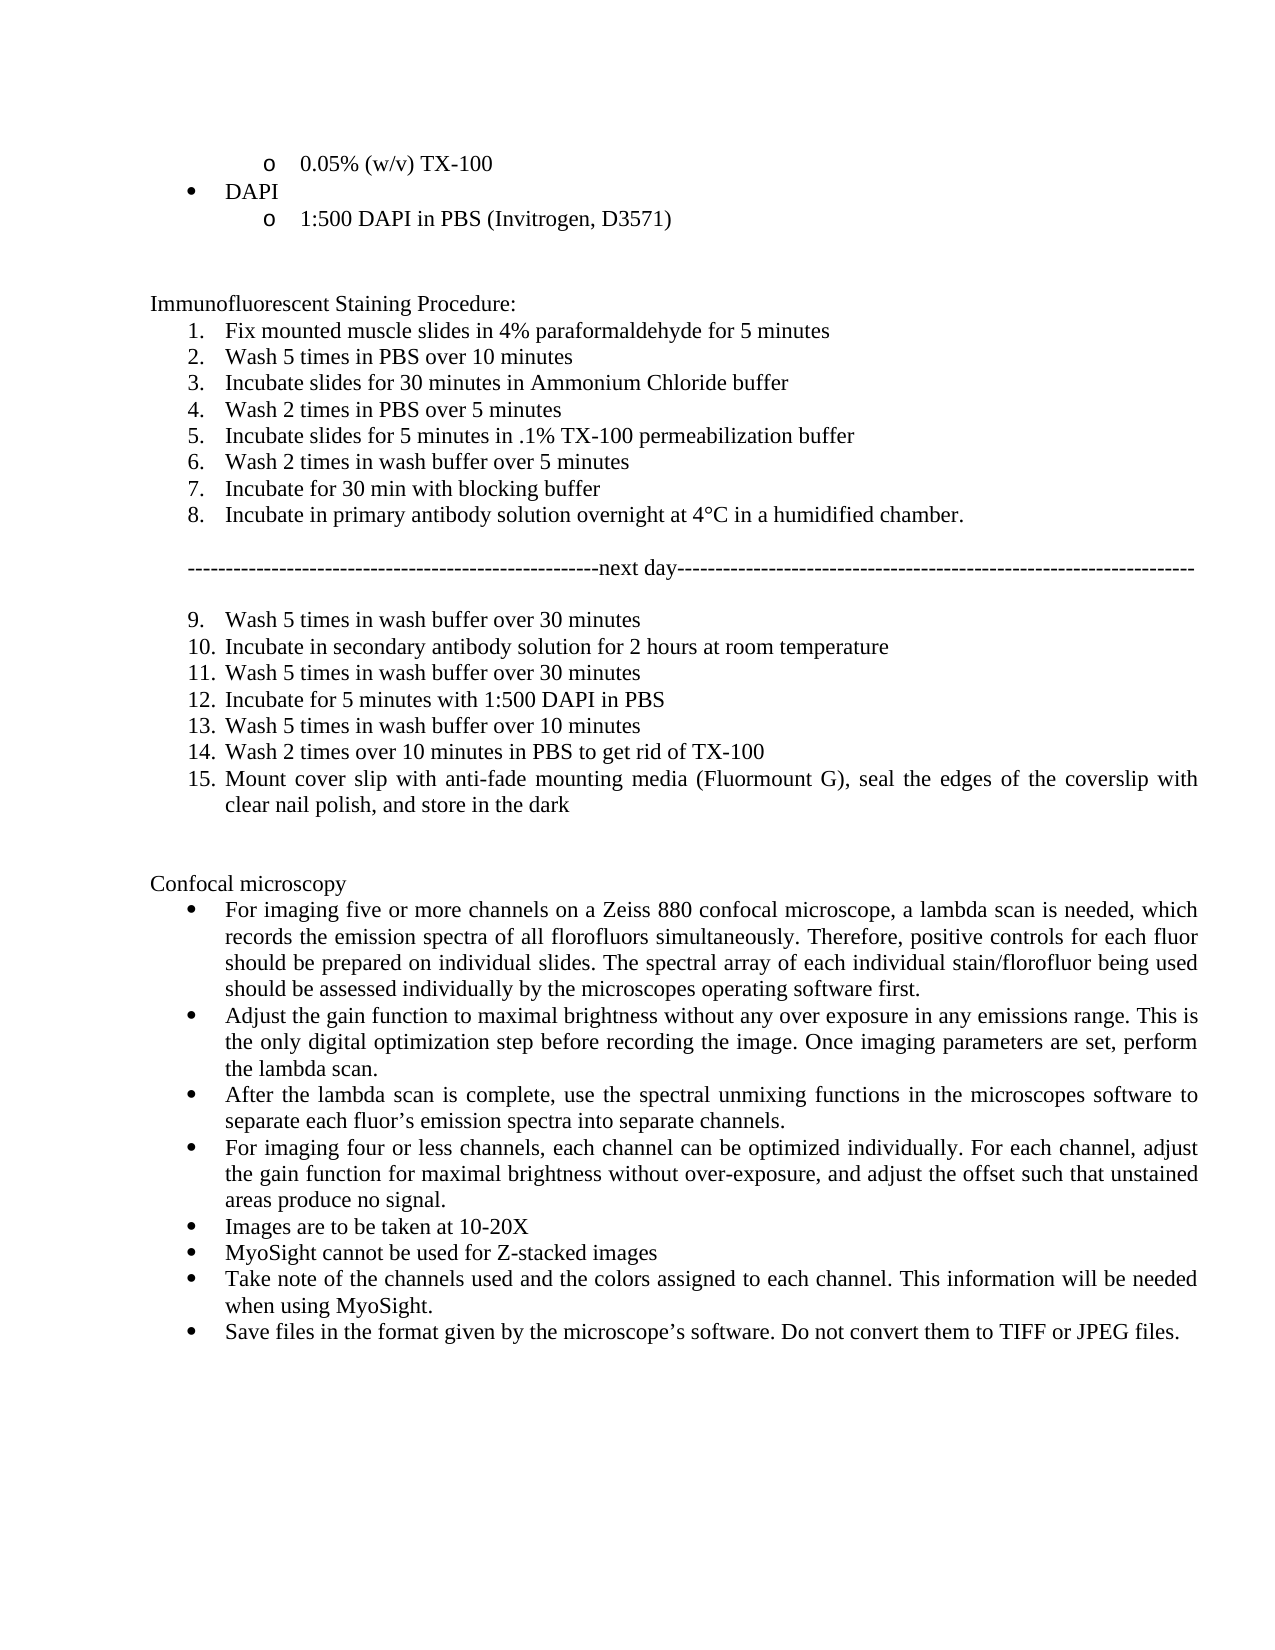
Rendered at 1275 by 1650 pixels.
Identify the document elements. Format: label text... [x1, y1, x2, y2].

list 1:500 DAPI in PBS (Invitrogen, D3571) [262, 204, 1200, 233]
list Incubate for 30 min with blocking buffer [187, 475, 1200, 501]
list Wash 2 times in PBS over 5 minutes [187, 396, 1200, 422]
list Incubate in secondary antibody solution for 2 hours at room temperature [187, 633, 1200, 659]
list Incubate slides for 30 minutes in Ammonium Chloride buffer [187, 369, 1200, 396]
list Fix mounted muscle slides in 4% paraformaldehyde for 5 minutes [187, 317, 1200, 343]
list After the lambda scan is complete, use the spectral unmixing functions in the microscopes software to separate each fluor’s emission spectra into separate channels. [187, 1081, 1200, 1134]
list Wash 2 times over 10 minutes in PBS to get rid of TX-100 [187, 738, 1200, 765]
text Confocal microscopy [150, 870, 1200, 896]
list Wash 5 times in wash buffer over 30 minutes [187, 607, 1200, 633]
list Wash 5 times in PBS over 10 minutes [187, 343, 1200, 369]
list Take note of the channels used and the colors assigned to each channel. This information will be needed when using MyoSight. [187, 1265, 1200, 1318]
list Mount cover slip with anti-fade mounting media (Fluormount G), seal the edges of the coverslip with clear nail polish, and store in the dark [187, 765, 1200, 817]
list Images are to be taken at 10-20X [187, 1213, 1200, 1239]
text ------------------------------------------------------next day-------------------------------------------------------------------- [187, 554, 1200, 580]
list Wash 5 times in wash buffer over 30 minutes [187, 659, 1200, 686]
list Save files in the format given by the microscope’s software. Do not convert them to TIFF or JPEG files. [187, 1318, 1200, 1344]
list Incubate in primary antibody solution overnight at 4°C in a humidified chamber. [187, 501, 1200, 527]
list DAPI [187, 178, 1200, 204]
list Adjust the gain function to maximal brightness without any over exposure in any emissions range. This is the only digital optimization step before recording the image. Once imaging parameters are set, perform the lambda scan. [187, 1002, 1200, 1081]
list Wash 2 times in wash buffer over 5 minutes [187, 448, 1200, 475]
text Immunofluorescent Staining Procedure: [75, 290, 1200, 317]
list Incubate for 5 minutes with 1:500 DAPI in PBS [187, 686, 1200, 712]
list MyoSight cannot be used for Z-stacked images [187, 1239, 1200, 1265]
list 0.05% (w/v) TX-100 [262, 150, 1200, 178]
list Incubate slides for 5 minutes in .1% TX-100 permeabilization buffer [187, 422, 1200, 448]
list For imaging five or more channels on a Zeiss 880 confocal microscope, a lambda scan is needed, which records the emission spectra of all florofluors simultaneously. Therefore, positive controls for each fluor should be prepared on individual slides. The spectral array of each individual stain/florofluor being used should be assessed individually by the microscopes operating software first. [187, 896, 1200, 1002]
list For imaging four or less channels, each channel can be optimized individually. For each channel, adjust the gain function for maximal brightness without over-exposure, and adjust the offset such that unstained areas produce no signal. [187, 1134, 1200, 1213]
list Wash 5 times in wash buffer over 10 minutes [187, 712, 1200, 738]
